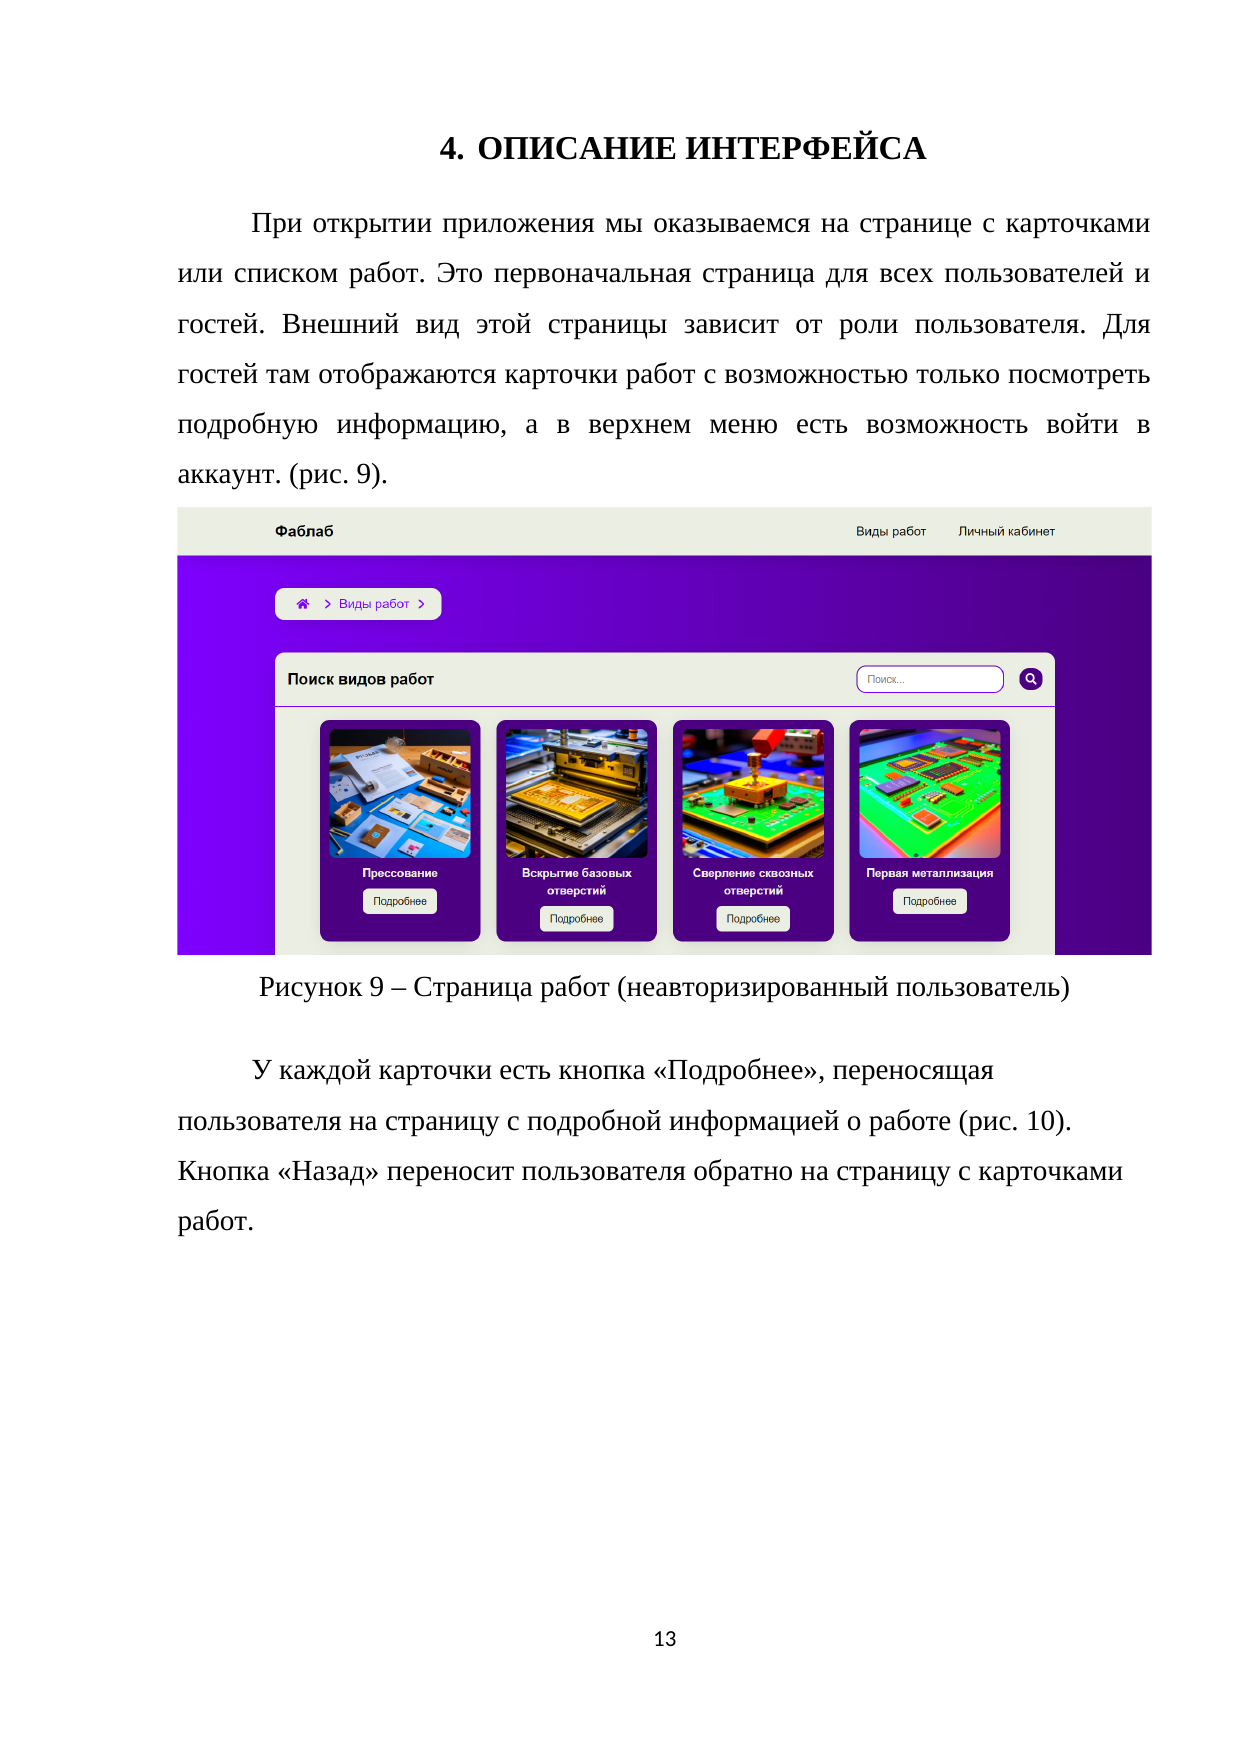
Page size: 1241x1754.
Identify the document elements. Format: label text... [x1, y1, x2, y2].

text У каждой карточки есть кнопка «Подробнее», переносящая пользователя на страницу с подробной информацией о работе (рис. 10). Кнопка «Назад» переносит пользователя обратно на страницу с карточками работ. [177, 1052, 1152, 1237]
subtitle ОПИСАНИЕ ИНТЕРФЕЙСА [215, 128, 1152, 167]
text При открытии приложения мы оказываемся на странице с карточками или списком работ. Это первоначальная страница для всех пользователей и гостей. Внешний вид этой страницы зависит от роли пользователя. Для гостей там отображаются карточки работ с возможностью только посмотреть подробную информацию, а в верхнем меню есть возможность войти в аккаунт. (рис. 9). [177, 205, 1152, 490]
text Рисунок 9 – Страница работ (неавторизированный пользователь) [177, 969, 1152, 1002]
picture [177, 507, 1152, 955]
